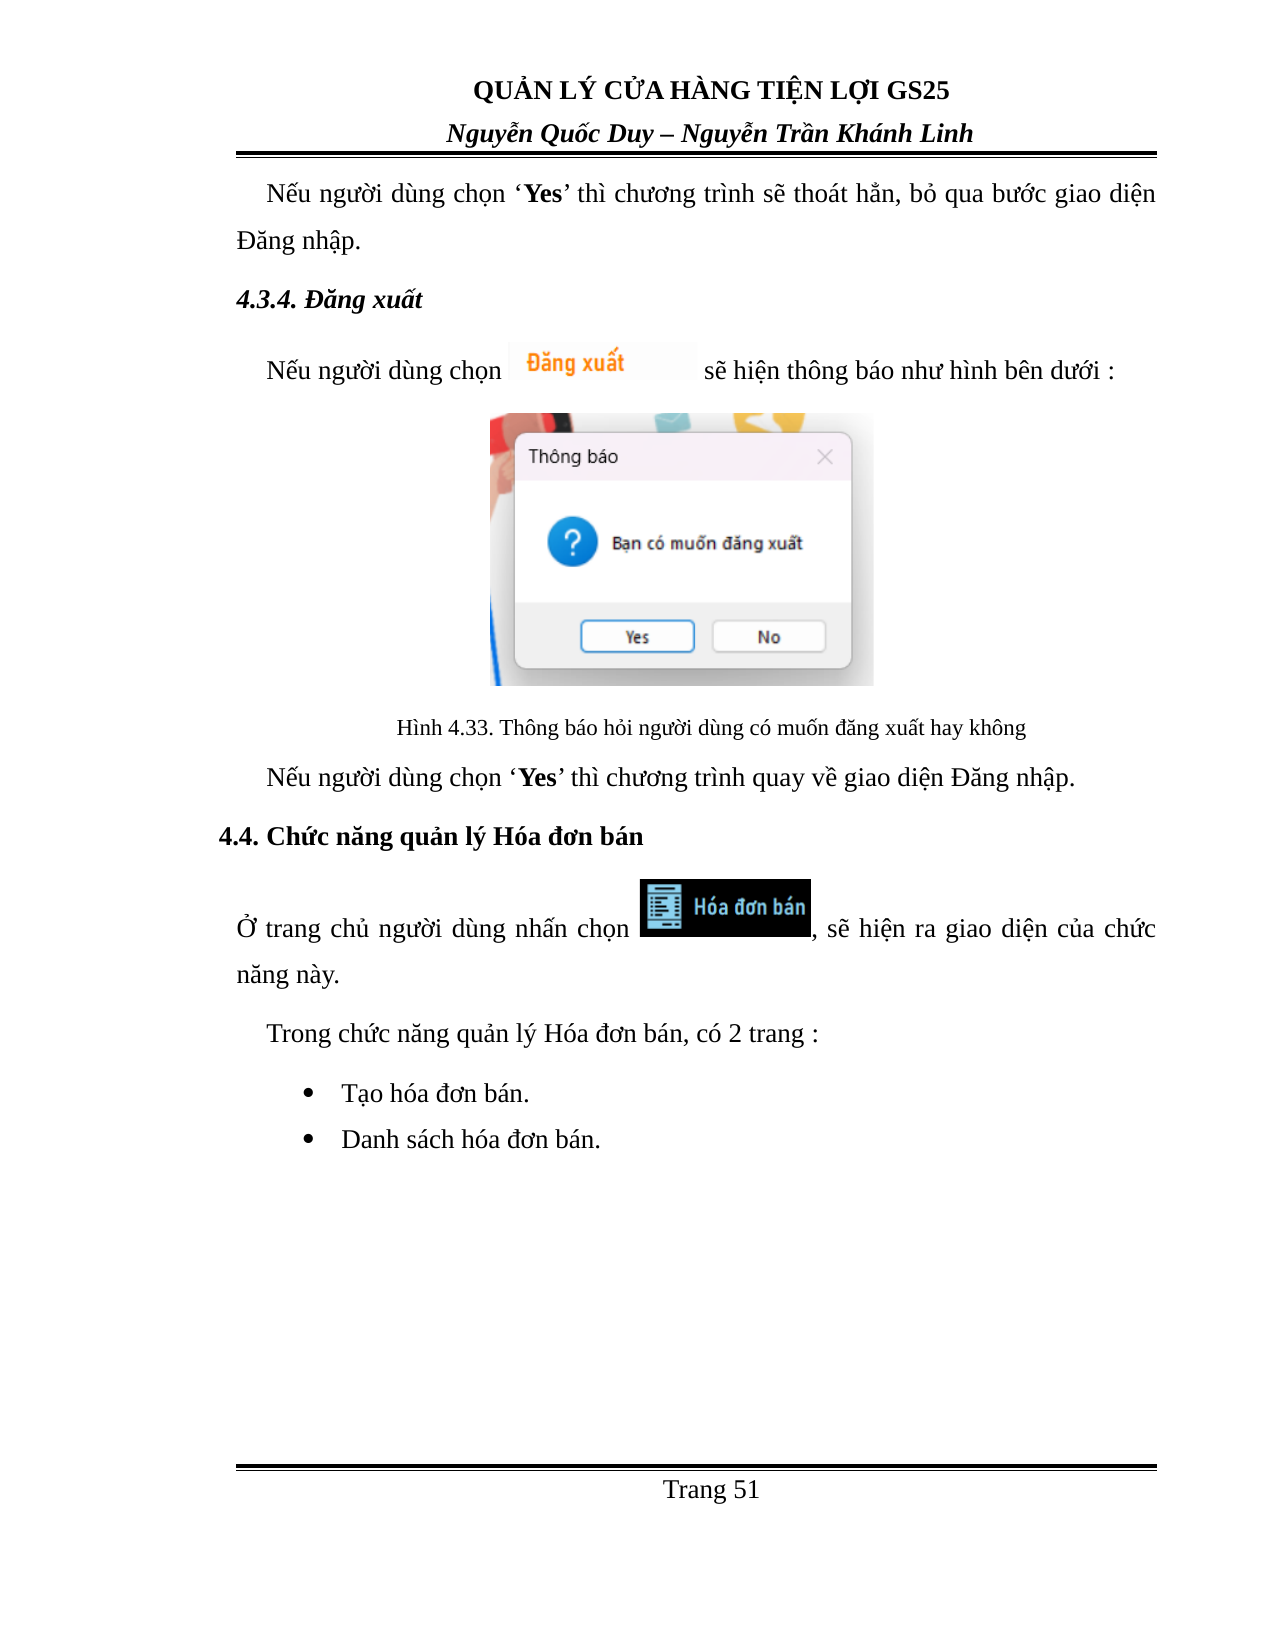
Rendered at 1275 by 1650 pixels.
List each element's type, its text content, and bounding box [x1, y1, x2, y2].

text Nếu người dùng chọn ‘Yes’ thì chương trình sẽ thoát hẳn, bỏ qua bước giao diện Đăng nhập. [236, 177, 1157, 255]
text Nếu người dùng chọn sẽ hiện thông báo như hình bên dưới : [236, 342, 1157, 386]
list Danh sách hóa đơn bán. [303, 1123, 1157, 1155]
subtitle Đăng xuất [207, 283, 1157, 314]
text Trong chức năng quản lý Hóa đơn bán, có 2 trang : [236, 1017, 1157, 1049]
list Tạo hóa đơn bán. [303, 1077, 1157, 1108]
picture [490, 413, 874, 686]
text Ở trang chủ người dùng nhấn chọn , sẽ hiện ra giao diện của chức năng này. [236, 879, 1157, 989]
picture [508, 342, 698, 380]
text Nếu người dùng chọn ‘Yes’ thì chương trình quay về giao diện Đăng nhập. [236, 761, 1157, 792]
subtitle Chức năng quản lý Hóa đơn bán [207, 820, 1157, 852]
picture [639, 879, 811, 937]
